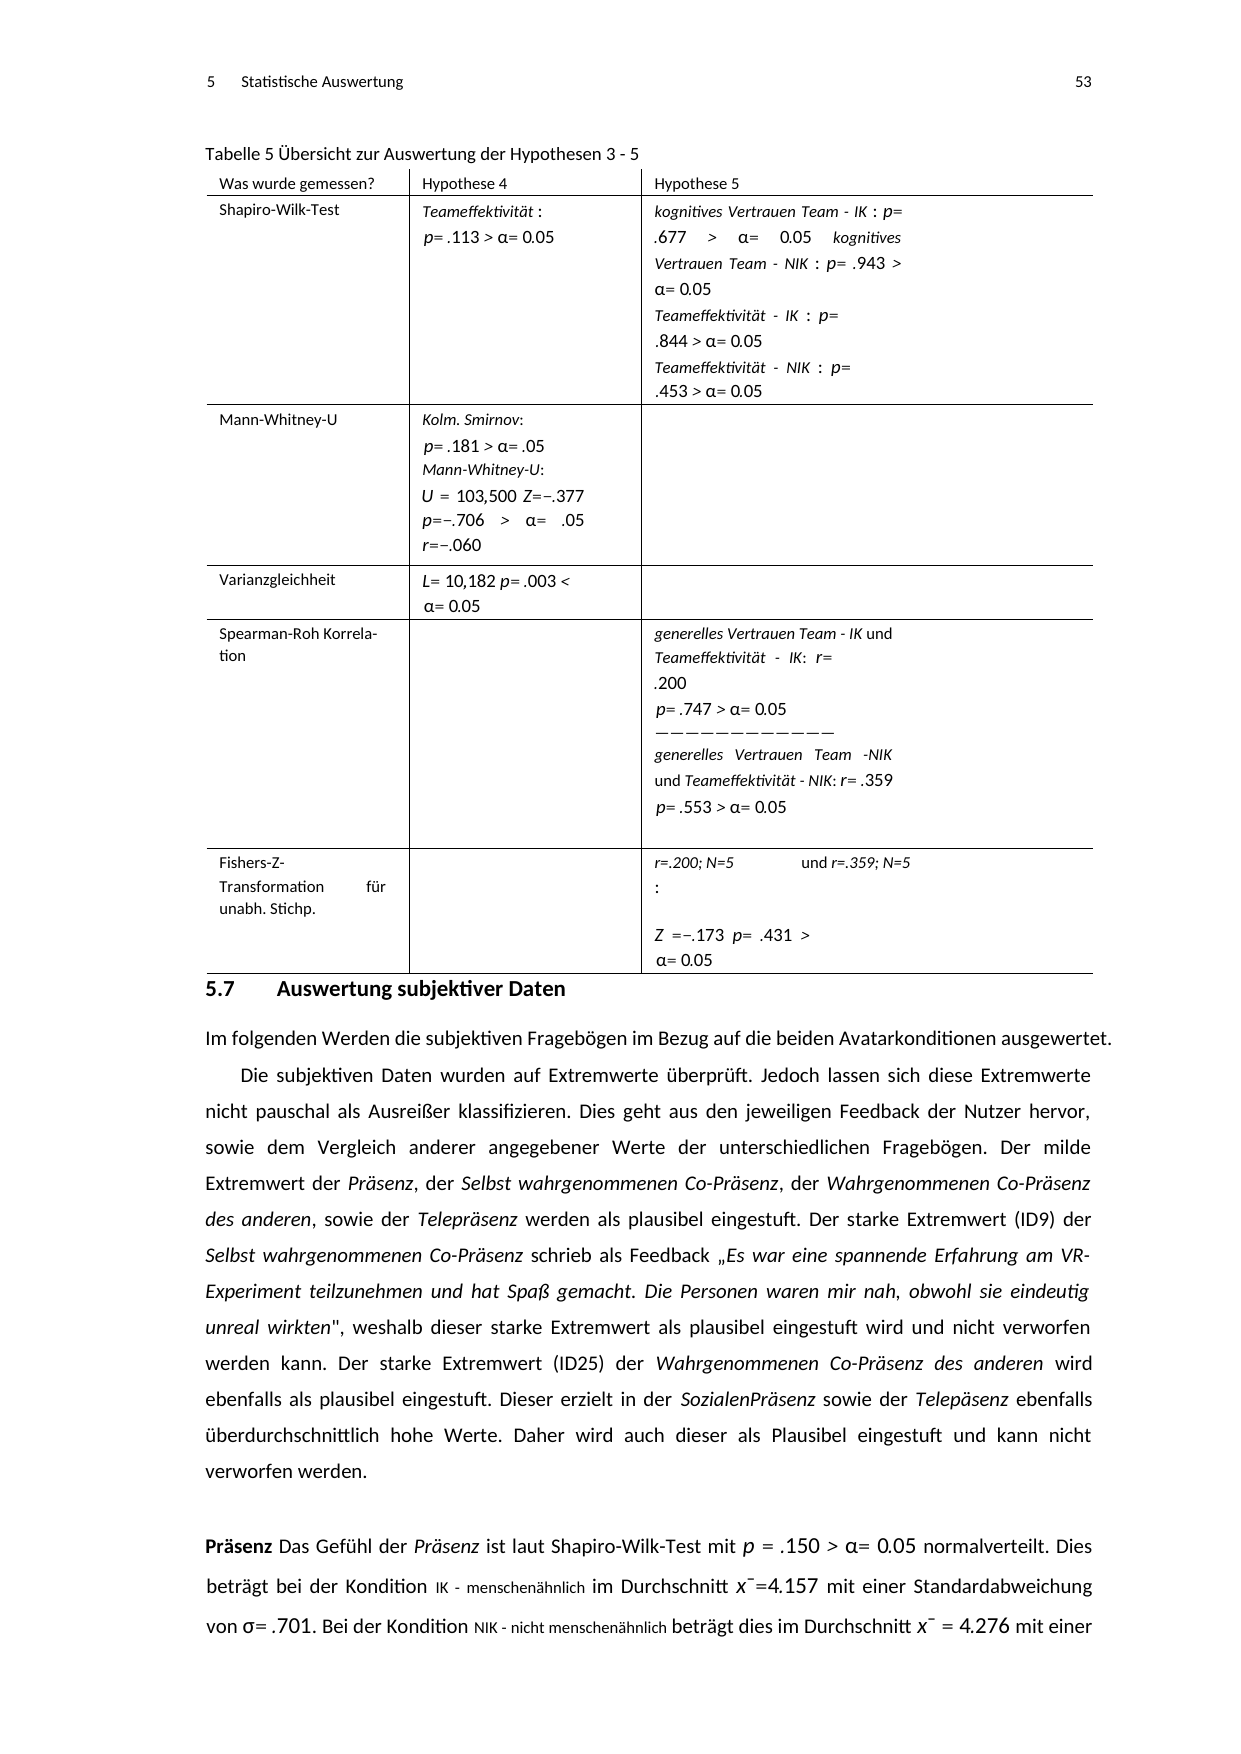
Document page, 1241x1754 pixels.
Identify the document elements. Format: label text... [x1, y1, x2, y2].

text Im folgenden Werden die subjektiven Fragebögen im Bezug auf die beiden Avatarkonditionen ausgewertet. [205, 1025, 1177, 1051]
table_header Hypothese 5 [642, 169, 1092, 195]
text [205, 1532, 1093, 1639]
table_cell Teameffektivität : p= .113 > α= 0.05 [410, 196, 641, 404]
table_cell Kolm. Smirnov: p= .181 > α= .05 Mann-Whitney-U: U = 103,500 Z=−.377 p=−.706 > α= .05 r=−.060 [410, 405, 641, 565]
text Die subjektiven Daten wurden auf Extremwerte überprüft. Jedoch lassen sich diese Extremwerte nicht pauschal als Ausreißer klassifizieren. Dies geht aus den jeweiligen Feedback der Nutzer hervor, sowie dem Vergleich anderer angegebener Werte der unterschiedlichen Fragebögen. Der milde Extremwert der Präsenz, der Selbst wahrgenommenen Co-Präsenz, der Wahrgenommenen Co-Präsenz des anderen, sowie der Telepräsenz werden als plausibel eingestuft. Der starke Extremwert (ID9) der Selbst wahrgenommenen Co-Präsenz schrieb als Feedback „Es war eine spannende Erfahrung am VR-Experiment teilzunehmen und hat Spaß gemacht. Die Personen waren mir nah, obwohl sie eindeutig unreal wirkten", weshalb dieser starke Extremwert als plausibel eingestuft wird und nicht verworfen werden kann. Der starke Extremwert (ID25) der Wahrgenommenen Co-Präsenz des anderen wird ebenfalls als plausibel eingestuft. Dieser erzielt in der SozialenPräsenz sowie der Telepäsenz ebenfalls überdurchschnittlich hohe Werte. Daher wird auch dieser als Plausibel eingestuft und kann nicht verworfen werden. [205, 1062, 1093, 1484]
table_cell [642, 405, 1092, 565]
table_cell Mann-Whitney-U [207, 405, 409, 565]
table_cell r=.200; N=5 und r=.359; N=5 : Z =−.173 p= .431 > α= 0.05 [642, 849, 1092, 973]
subtitle Tabelle 5 Übersicht zur Auswertung der Hypothesen 3 - 5 [205, 142, 1119, 165]
table_cell [642, 566, 1092, 619]
table_cell [410, 849, 641, 973]
table_cell Shapiro-Wilk-Test [207, 196, 409, 404]
table_header Hypothese 4 [410, 169, 641, 195]
table_cell kognitives Vertrauen Team - IK : p= .677 > α= 0.05 kognitives Vertrauen Team - NIK : p= .943 > α= 0.05 Teameffektivität - IK : p= .844 > α= 0.05 Teameffektivität - NIK : p= .453 > α= 0.05 [642, 196, 1092, 404]
table_cell generelles Vertrauen Team - IK und Teameffektivität - IK: r= .200 p= .747 > α= 0.05 ———————————— generelles Vertrauen Team -NIK und Teameffektivität - NIK: r= .359 p= .553 > α= 0.05 [642, 620, 1092, 848]
table_cell Spearman-Roh Korrela- tion [207, 620, 409, 848]
table_cell L= 10,182 p= .003 < α= 0.05 [410, 566, 641, 619]
table_cell [410, 620, 641, 848]
table_cell Fishers-Z- Transformation für unabh. Stichp. [207, 849, 409, 973]
table_cell Varianzgleichheit [207, 566, 409, 619]
text 5.7 Auswertung subjektiver Daten [205, 974, 1230, 1002]
table_header Was wurde gemessen? [207, 169, 409, 195]
